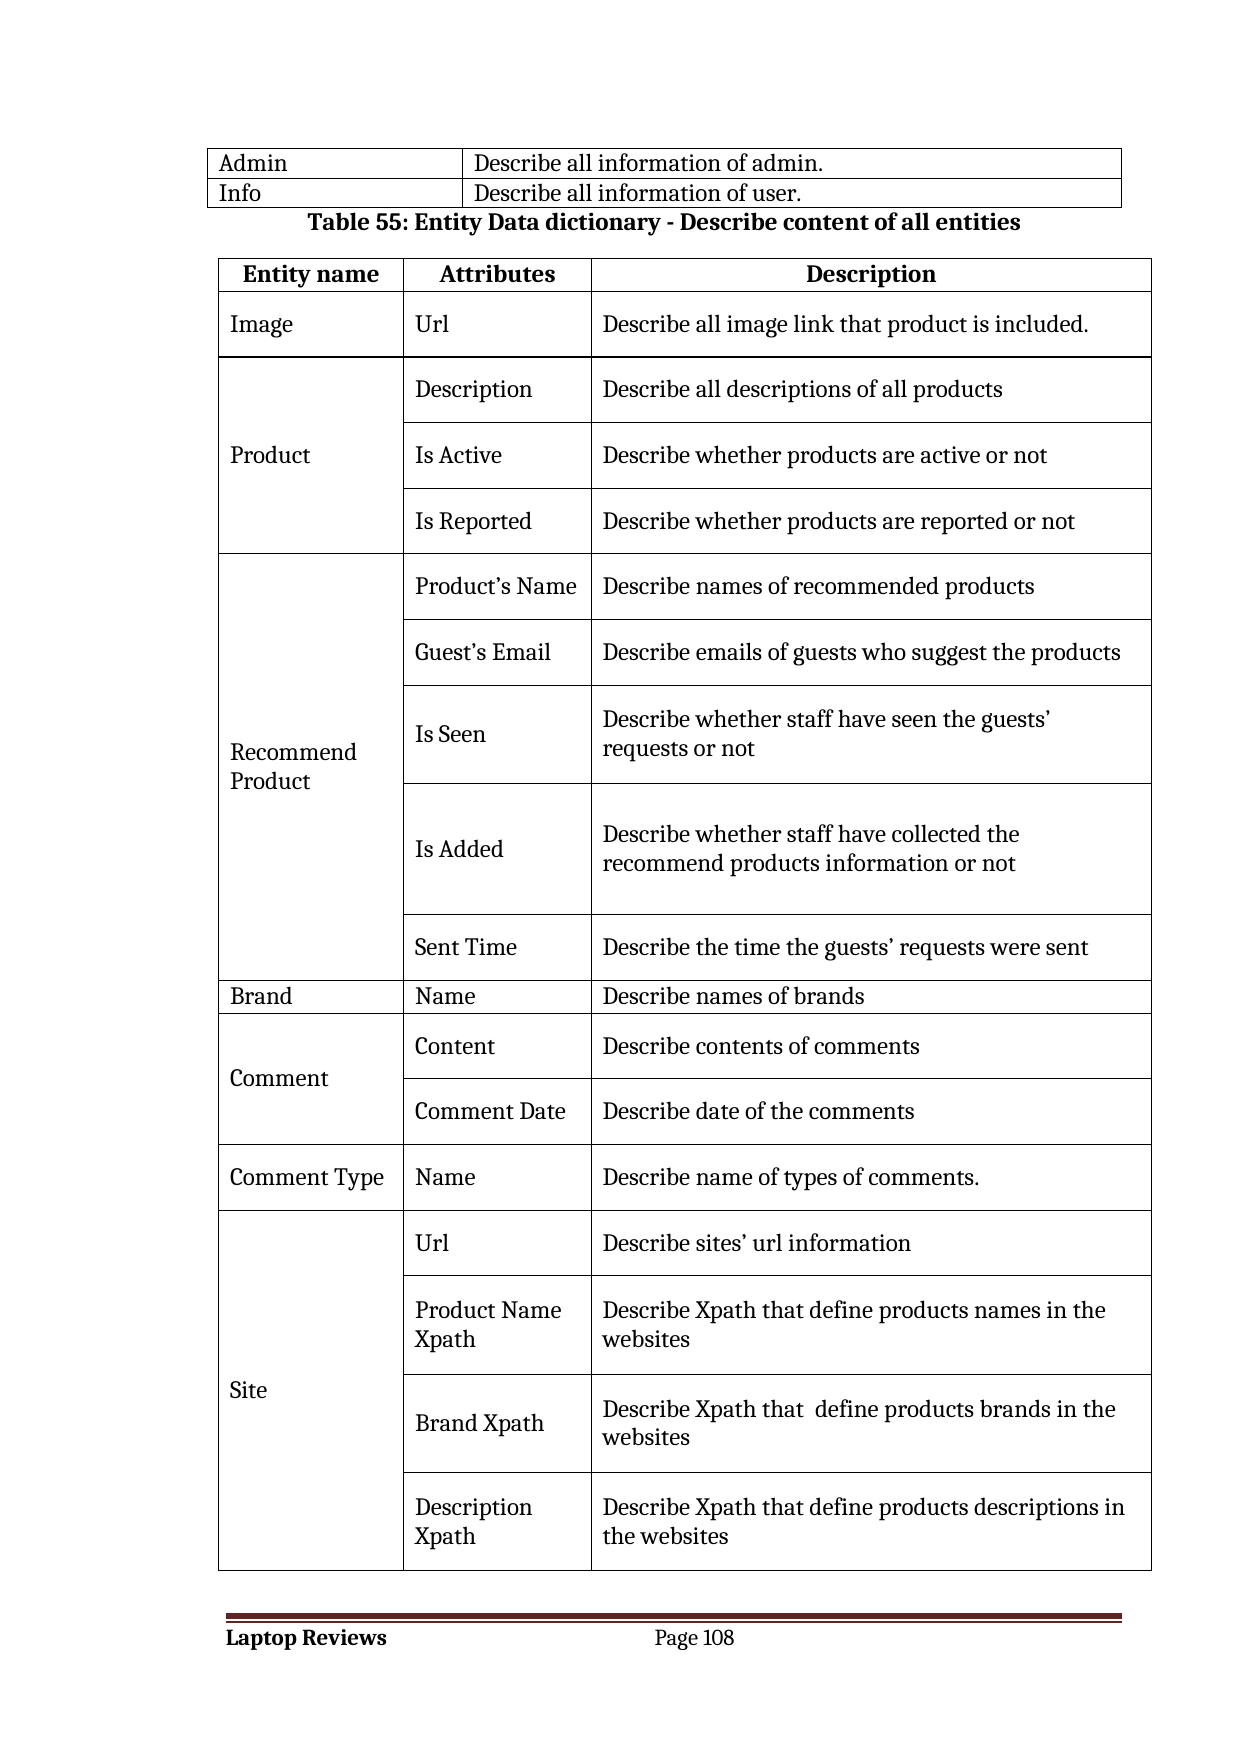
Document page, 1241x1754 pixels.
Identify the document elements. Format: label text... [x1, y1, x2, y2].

table_cell Content [404, 1014, 591, 1078]
table_cell Guest’s Email [404, 620, 591, 684]
table_cell Describe whether staff have collected the recommend products information or not [592, 784, 1151, 914]
table_cell Comment Date [404, 1079, 591, 1144]
table_cell Describe all information of admin. [463, 149, 1121, 177]
table_cell Image [219, 292, 403, 356]
table_cell Is Added [404, 784, 591, 914]
table_cell Brand Xpath [404, 1375, 591, 1472]
table_cell Product [219, 358, 403, 553]
table_cell Describe all information of user. [463, 179, 1121, 207]
table_cell Describe name of types of comments. [592, 1145, 1151, 1209]
table_cell Sent Time [404, 915, 591, 980]
table_cell Is Seen [404, 686, 591, 783]
table_cell Recommend Product [219, 554, 403, 980]
table_cell Describe names of recommended products [592, 554, 1151, 619]
table_cell Describe all descriptions of all products [592, 358, 1151, 422]
text Table 55: Entity Data dictionary - Describe content of all entities [207, 208, 1122, 237]
table_header Description [592, 259, 1151, 291]
table_cell Describe Xpath that define products brands in the websites [592, 1375, 1151, 1472]
table_cell Describe all image link that product is included. [592, 292, 1151, 356]
table_cell Site [219, 1211, 403, 1570]
table_header Attributes [404, 259, 591, 291]
table_cell Name [404, 981, 591, 1013]
table_cell Description Xpath [404, 1473, 591, 1570]
table_cell Comment [219, 1014, 403, 1144]
table_cell Describe names of brands [592, 981, 1151, 1013]
table_cell Describe whether staff have seen the guests’ requests or not [592, 686, 1151, 783]
table_cell Describe sites’ url information [592, 1211, 1151, 1275]
table_cell Describe Xpath that define products names in the websites [592, 1276, 1151, 1373]
table_cell Describe whether products are reported or not [592, 489, 1151, 553]
table_cell Describe the time the guests’ requests were sent [592, 915, 1151, 980]
table_cell Brand [219, 981, 403, 1013]
table_cell Product’s Name [404, 554, 591, 619]
table_cell Info [208, 179, 462, 207]
table_cell Is Active [404, 423, 591, 488]
table_cell Describe date of the comments [592, 1079, 1151, 1144]
table_cell Is Reported [404, 489, 591, 553]
table_cell Url [404, 1211, 591, 1275]
table_cell Comment Type [219, 1145, 403, 1209]
table_cell Describe contents of comments [592, 1014, 1151, 1078]
table_cell Product Name Xpath [404, 1276, 591, 1373]
table_cell Name [404, 1145, 591, 1209]
table_header Entity name [219, 259, 403, 291]
table_cell Description [404, 358, 591, 422]
table_cell Admin [208, 149, 462, 177]
table_cell Describe emails of guests who suggest the products [592, 620, 1151, 684]
table_cell Url [404, 292, 591, 356]
table_cell Describe whether products are active or not [592, 423, 1151, 488]
table_cell Describe Xpath that define products descriptions in the websites [592, 1473, 1151, 1570]
